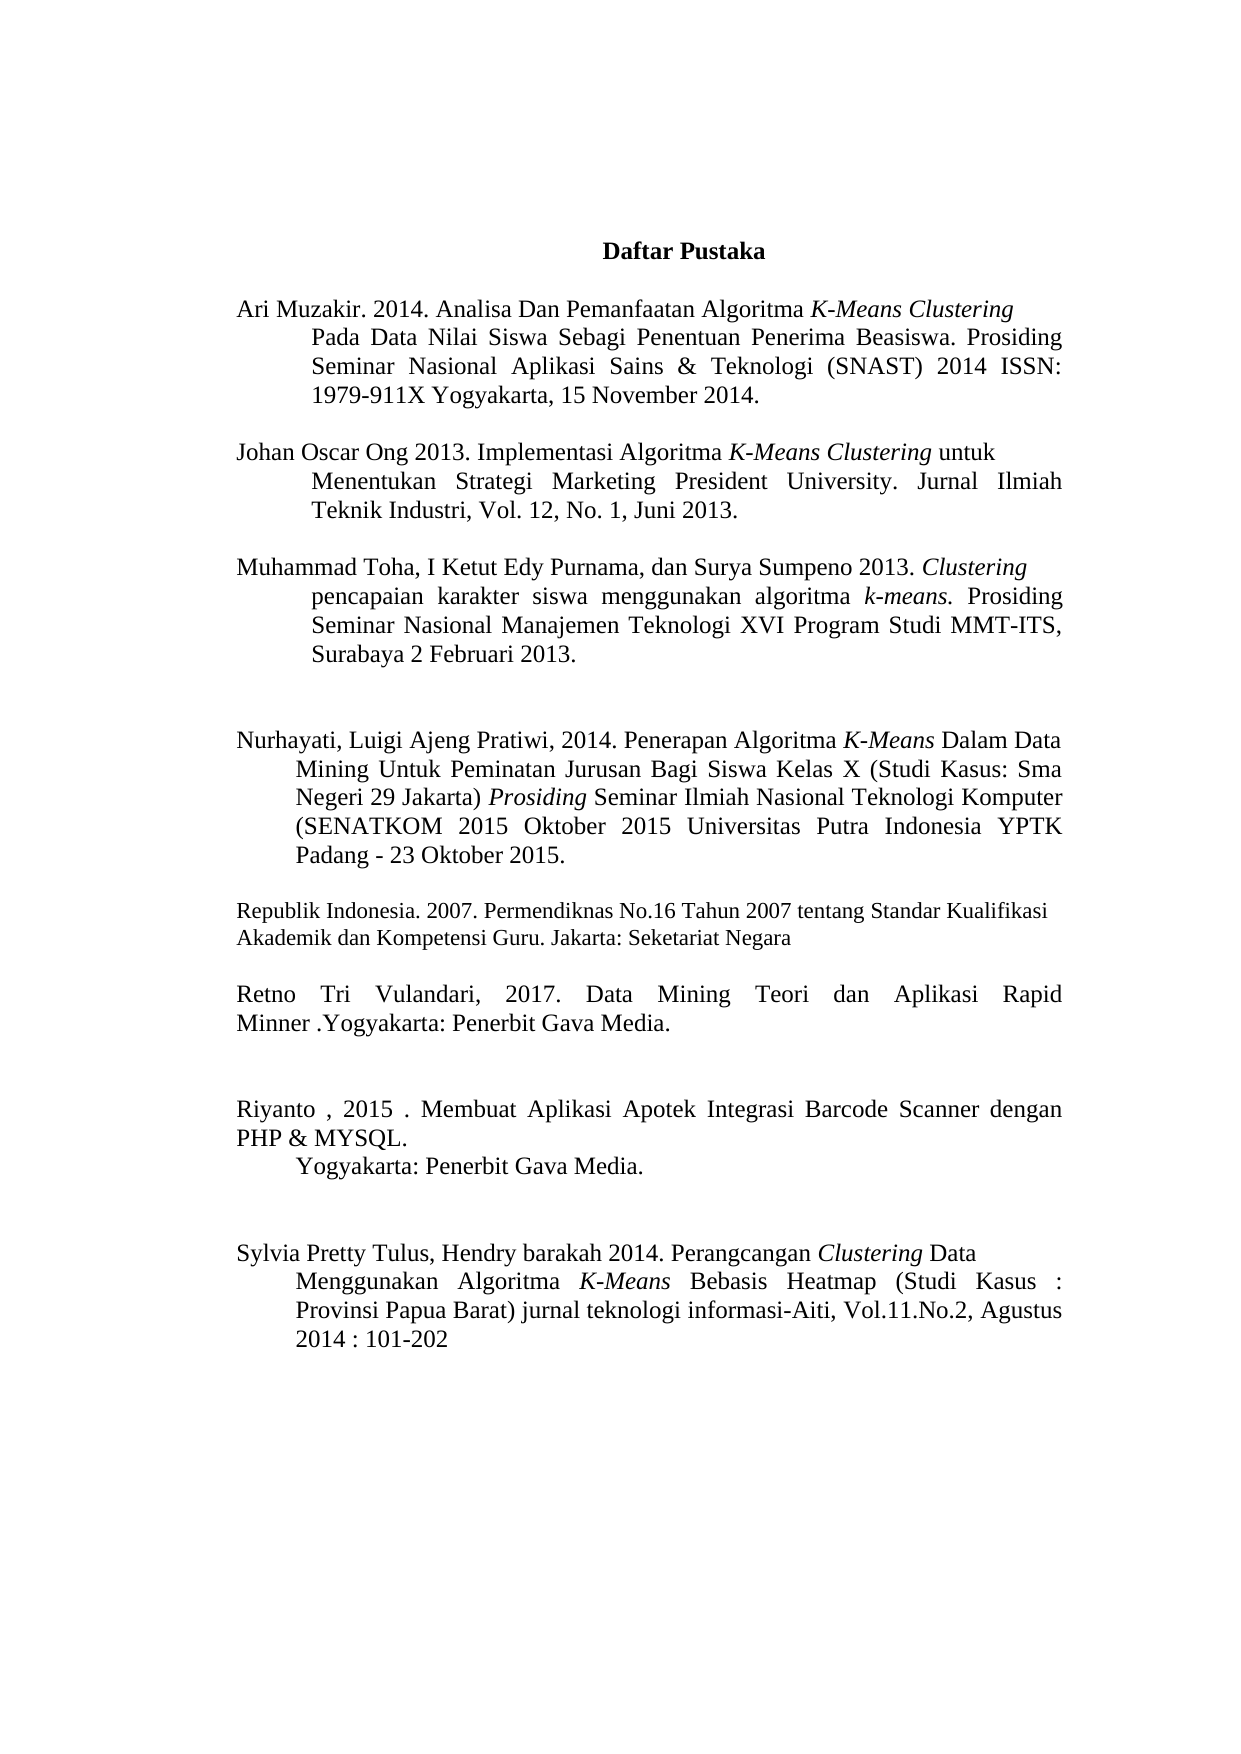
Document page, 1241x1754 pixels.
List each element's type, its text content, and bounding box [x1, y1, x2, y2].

list Menentukan Strategi Marketing President University. Jurnal Ilmiah Teknik Industri, Vol. 12, No. 1, Juni 2013. [311, 466, 1063, 524]
text Nurhayati, Luigi Ajeng Pratiwi, 2014. Penerapan Algoritma K-Means Dalam Data [236, 725, 1063, 754]
text Muhammad Toha, I Ketut Edy Purnama, dan Surya Sumpeno 2013. Clustering [236, 552, 1063, 581]
text Republik Indonesia. 2007. Permendiknas No.16 Tahun 2007 tentang Standar Kualifikasi Akademik dan Kompetensi Guru. Jakarta: Seketariat Negara [236, 897, 1063, 950]
text Riyanto , 2015 . Membuat Aplikasi Apotek Integrasi Barcode Scanner dengan PHP & MYSQL. [236, 1094, 1063, 1151]
list pencapaian karakter siswa menggunakan algoritma k-means. Prosiding Seminar Nasional Manajemen Teknologi XVI Program Studi MMT-ITS, Surabaya 2 Februari 2013. [311, 581, 1063, 667]
list Pada Data Nilai Siswa Sebagi Penentuan Penerima Beasiswa. Prosiding Seminar Nasional Aplikasi Sains & Teknologi (SNAST) 2014 ISSN: 1979-911X Yogyakarta, 15 November 2014. [311, 322, 1063, 409]
text Yogyakarta: Penerbit Gava Media. [236, 1151, 1063, 1180]
text Johan Oscar Ong 2013. Implementasi Algoritma K-Means Clustering untuk [236, 437, 1063, 466]
text Mining Untuk Peminatan Jurusan Bagi Siswa Kelas X (Studi Kasus: Sma Negeri 29 Jakarta) Prosiding Seminar Ilmiah Nasional Teknologi Komputer (SENATKOM 2015 Oktober 2015 Universitas Putra Indonesia YPTK Padang - 23 Oktober 2015. [295, 754, 1063, 869]
text Retno Tri Vulandari, 2017. Data Mining Teori dan Aplikasi Rapid Minner .Yogyakarta: Penerbit Gava Media. [236, 979, 1063, 1036]
subtitle Daftar Pustaka [439, 236, 929, 265]
text Menggunakan Algoritma K-Means Bebasis Heatmap (Studi Kasus : Provinsi Papua Barat) jurnal teknologi informasi-Aiti, Vol.11.No.2, Agustus 2014 : 101-202 [295, 1266, 1063, 1353]
text Sylvia Pretty Tulus, Hendry barakah 2014. Perangcangan Clustering Data [236, 1238, 1063, 1266]
text Ari Muzakir. 2014. Analisa Dan Pemanfaatan Algoritma K-Means Clustering [236, 294, 1063, 322]
